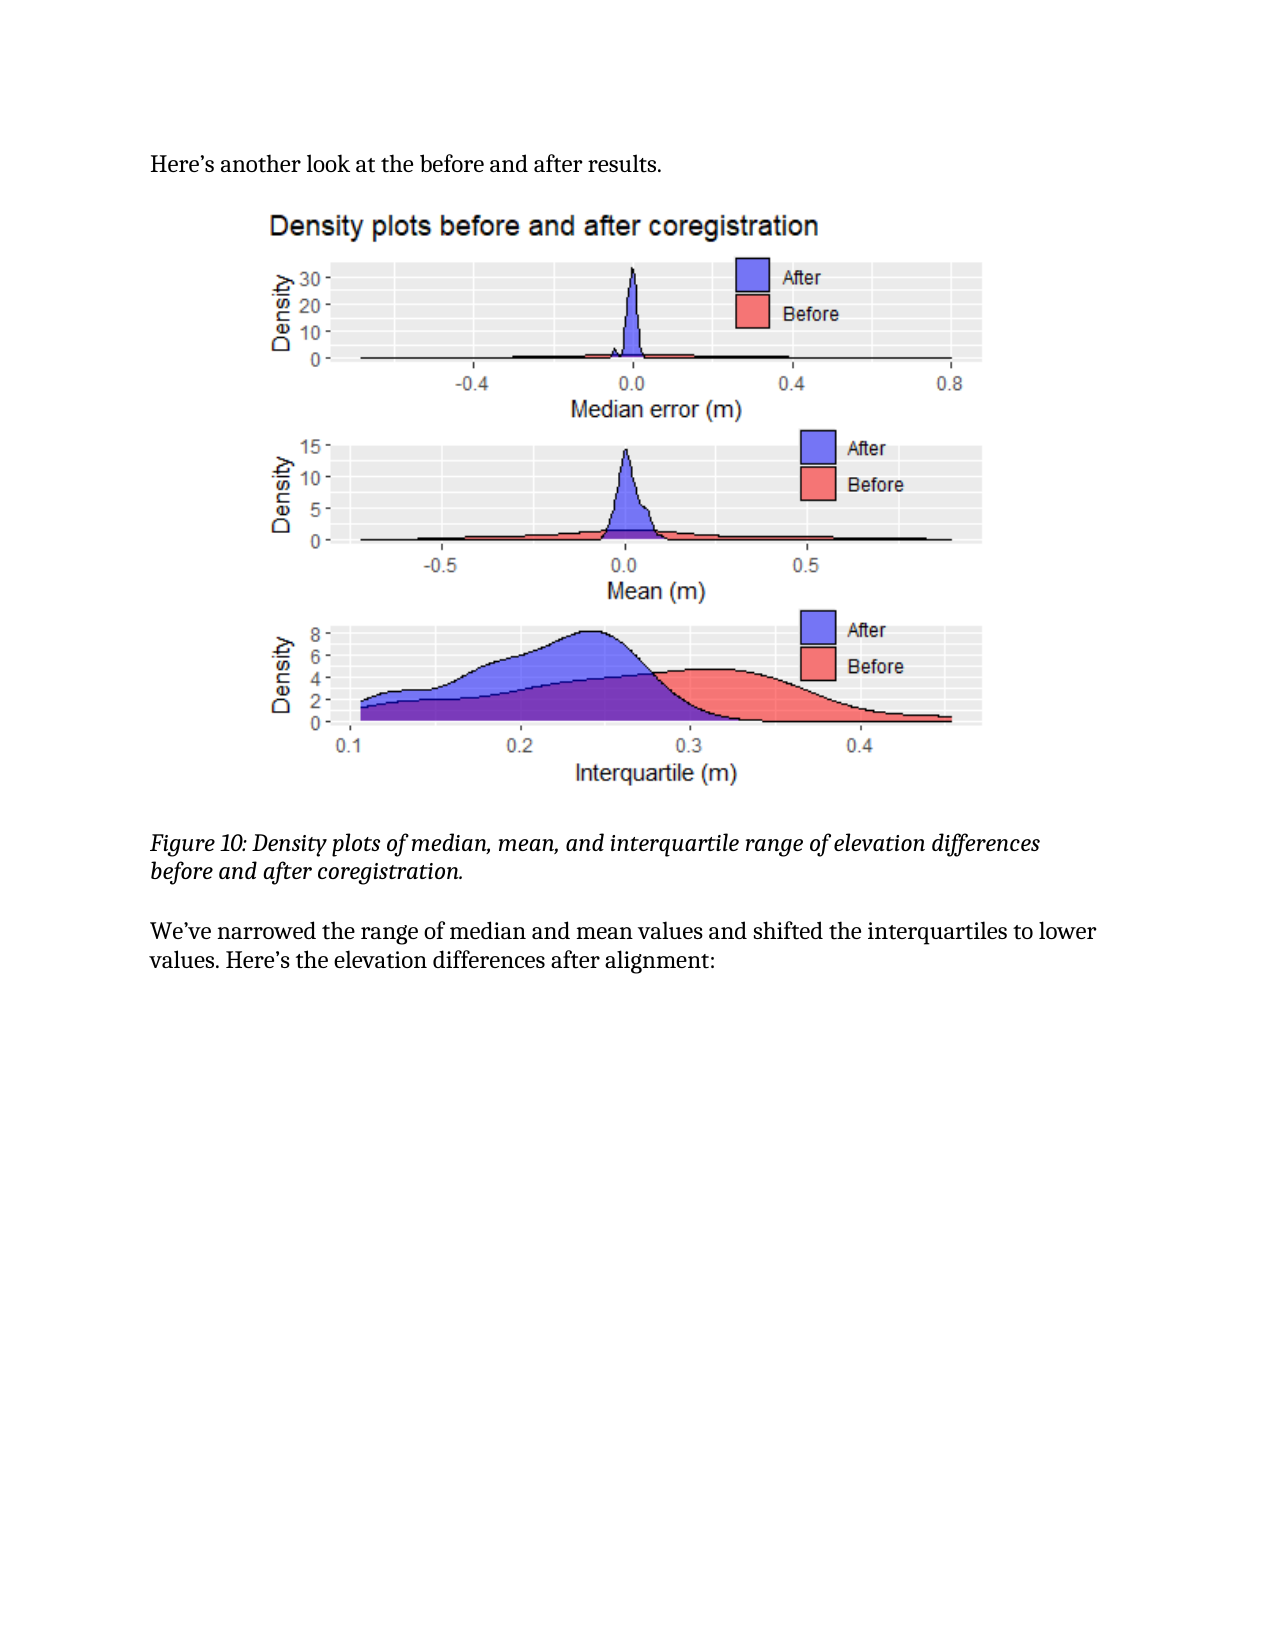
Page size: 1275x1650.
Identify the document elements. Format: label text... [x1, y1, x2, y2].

text Here’s another look at the before and after results. [150, 150, 1125, 179]
text We’ve narrowed the range of median and mean values and shifted the interquartiles to lower values. Here’s the elevation differences after alignment: [150, 917, 1125, 975]
table_header Figure 10: Density plots of median, mean, and interquartile range of elevation differences before and after coregistration. [139, 198, 1114, 898]
picture [247, 201, 1006, 808]
